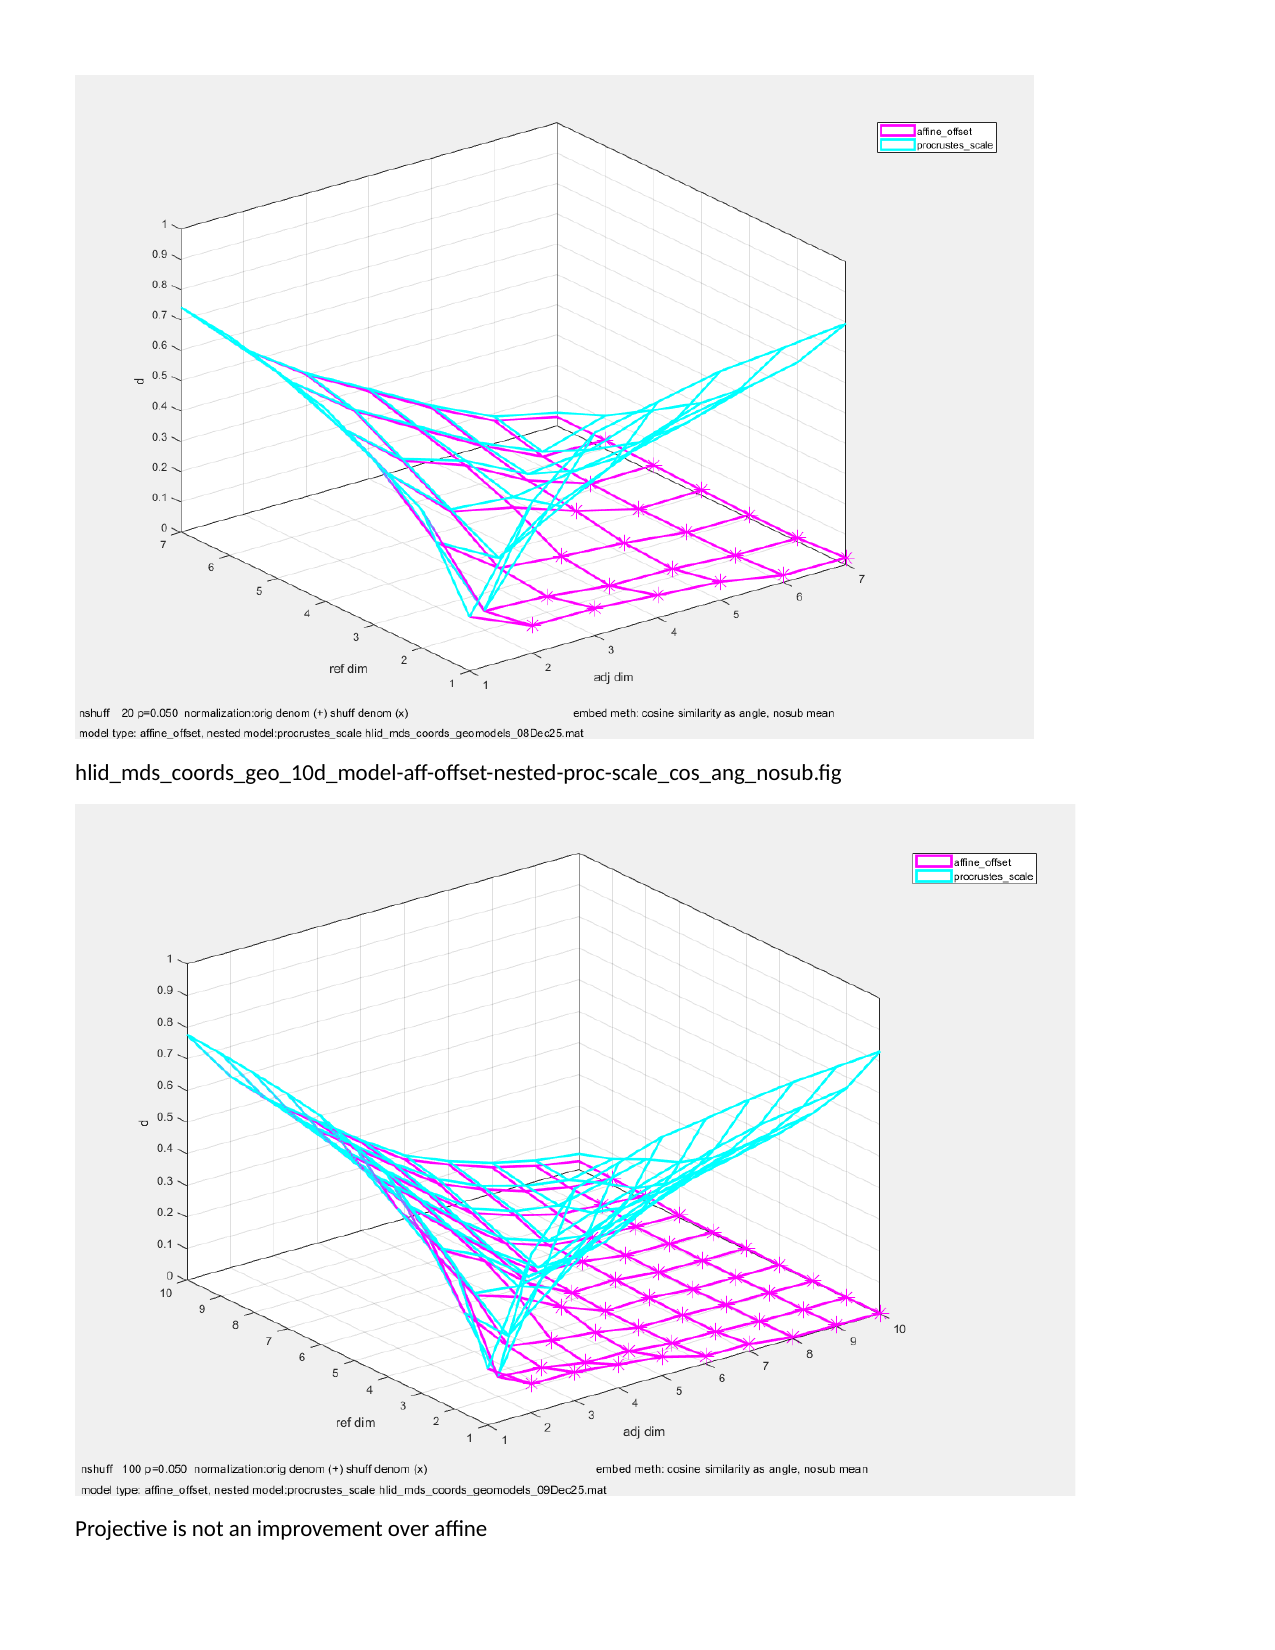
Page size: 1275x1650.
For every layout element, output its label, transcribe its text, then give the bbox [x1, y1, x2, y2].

picture [75, 804, 1076, 1496]
picture [75, 75, 1034, 739]
text hlid_mds_coords_geo_10d_model-aff-offset-nested-proc-scale_cos_ang_nosub.fig [75, 758, 1200, 786]
text Projective is not an improvement over affine [75, 1514, 1200, 1542]
